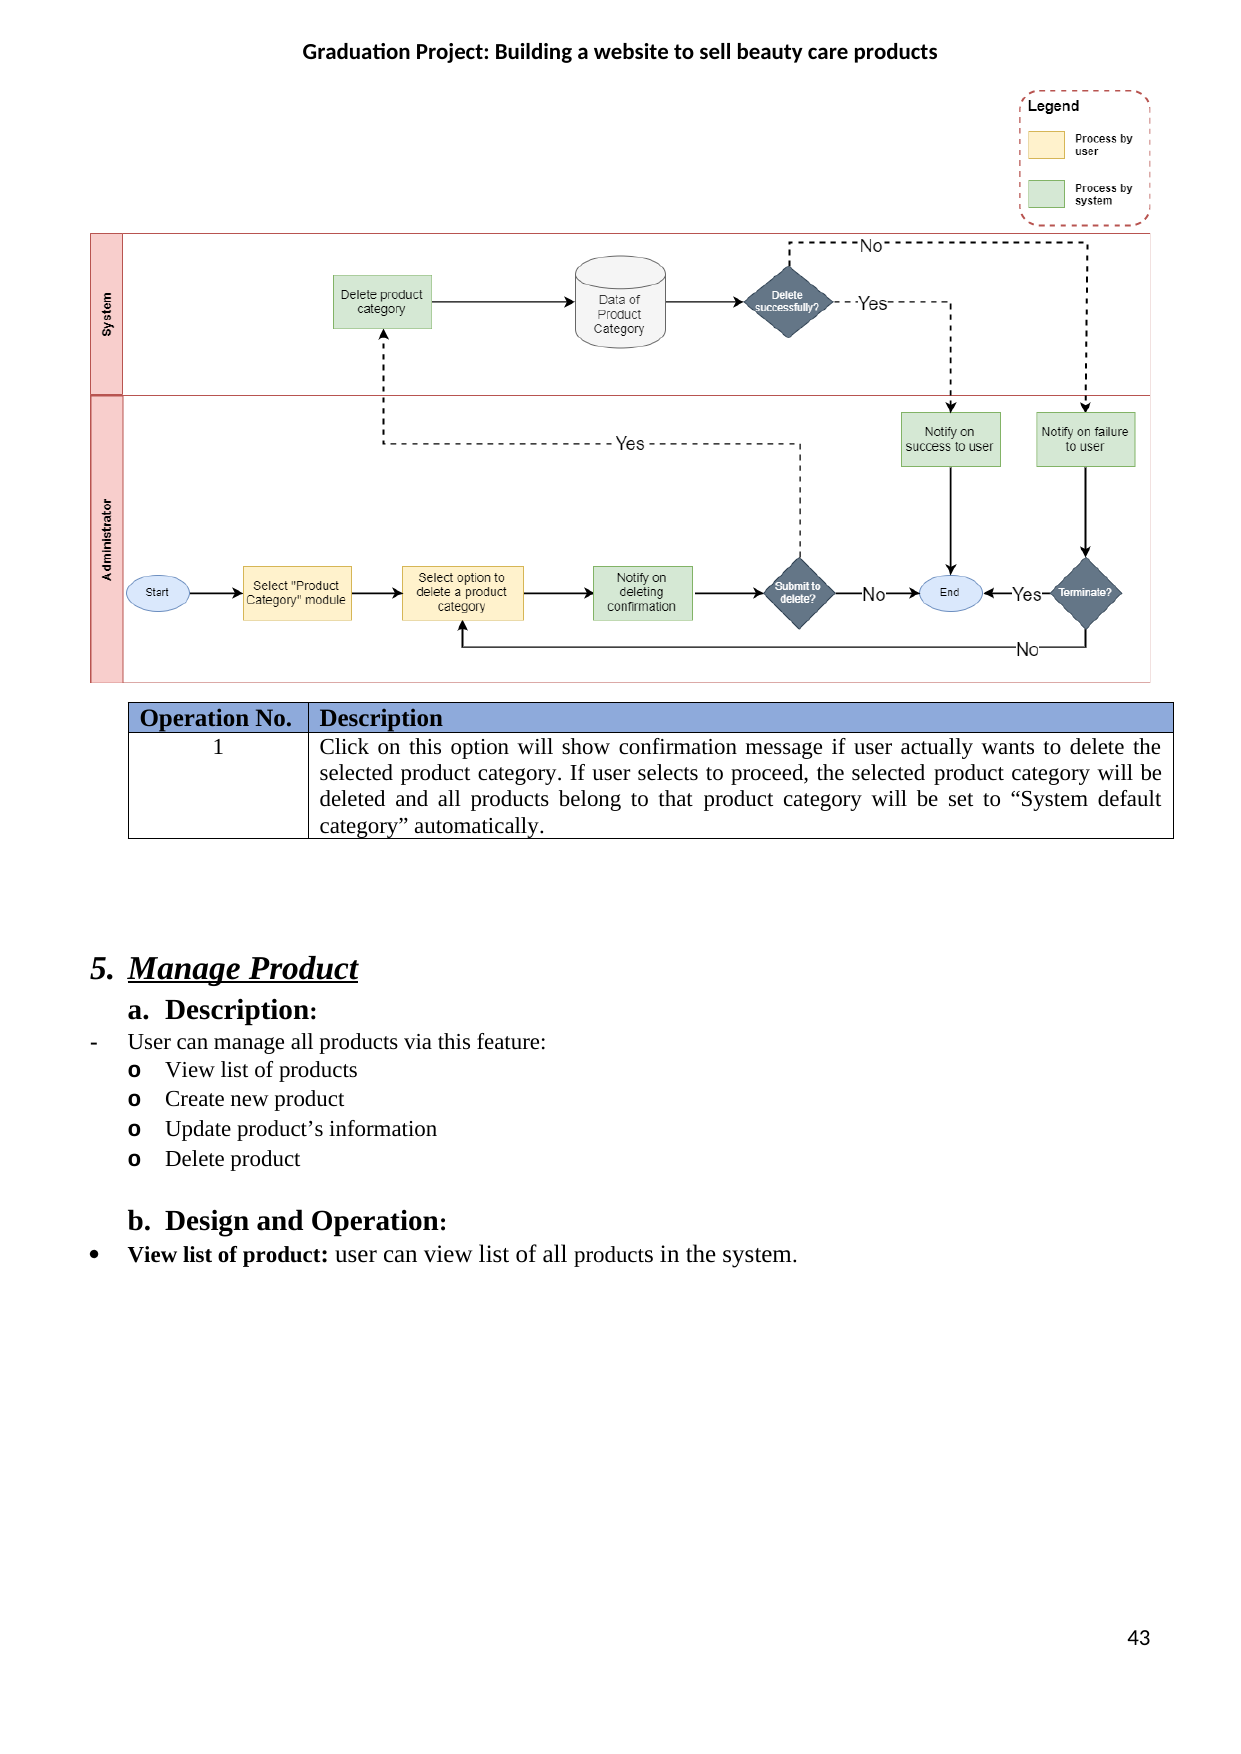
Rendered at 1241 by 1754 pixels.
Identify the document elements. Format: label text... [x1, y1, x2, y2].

list Delete product [127, 1145, 1150, 1173]
table_header Description [309, 703, 1173, 732]
list Description: [127, 992, 1150, 1026]
table_cell Click on this option will show confirmation message if user actually wants to delete the selected product category. If user selects to proceed, the selected product category will be deleted and all products belong to that product category will be set to “System default category” automatically. [309, 733, 1173, 838]
list View list of products [127, 1056, 1150, 1084]
list User can manage all products via this feature: [90, 1028, 1150, 1054]
list Design and Operation: [127, 1203, 1150, 1237]
picture [90, 90, 1151, 683]
list Manage Product [90, 948, 1150, 986]
list Create new product [127, 1086, 1150, 1114]
list View list of product: user can view list of all products in the system. [90, 1239, 1150, 1267]
list Update product’s information [127, 1115, 1150, 1144]
table_header Operation No. [129, 703, 308, 732]
table_cell 1 [129, 733, 308, 838]
